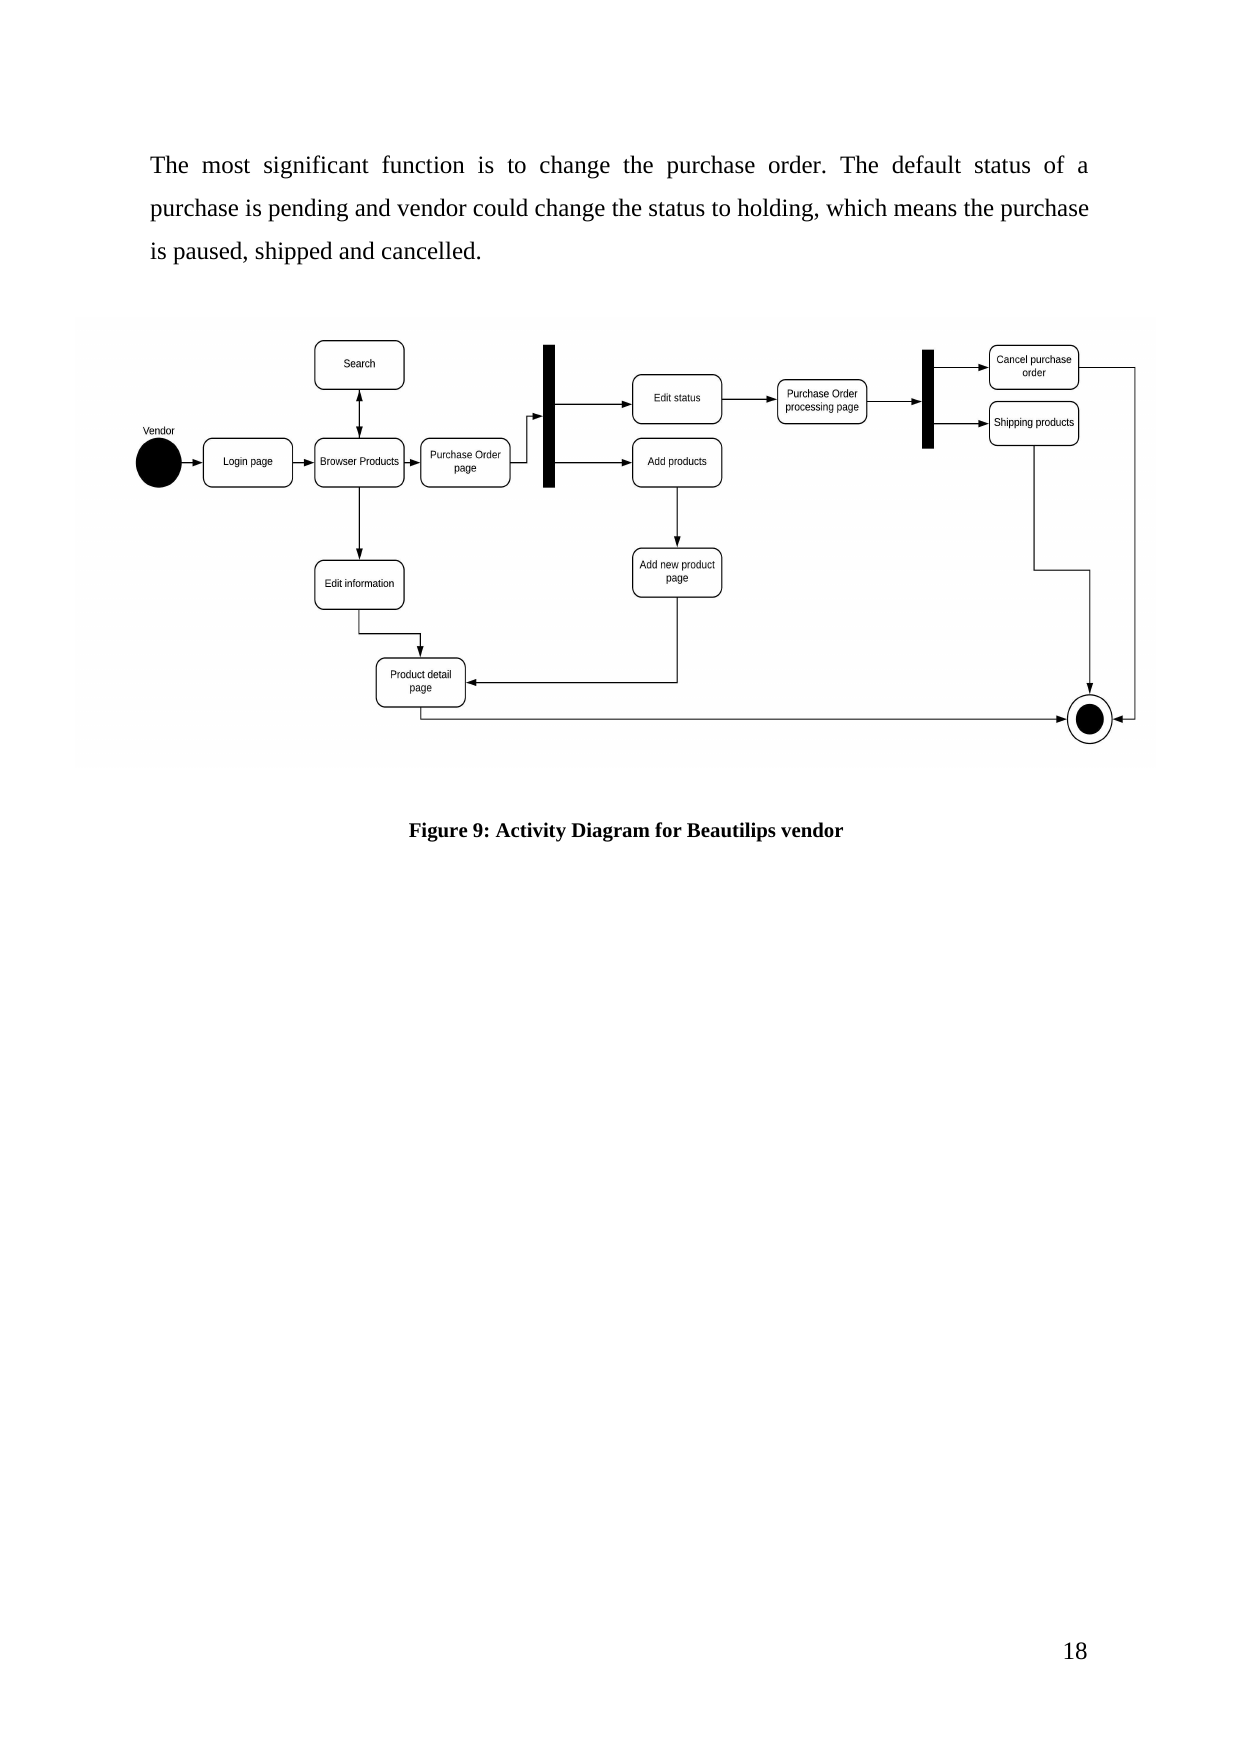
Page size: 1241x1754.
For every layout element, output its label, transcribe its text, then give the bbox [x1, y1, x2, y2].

text The most significant function is to change the purchase order. The default status of a purchase is pending and vendor could change the status to holding, which means the purchase is paused, shipped and cancelled. [150, 150, 1090, 265]
picture [75, 317, 1157, 768]
